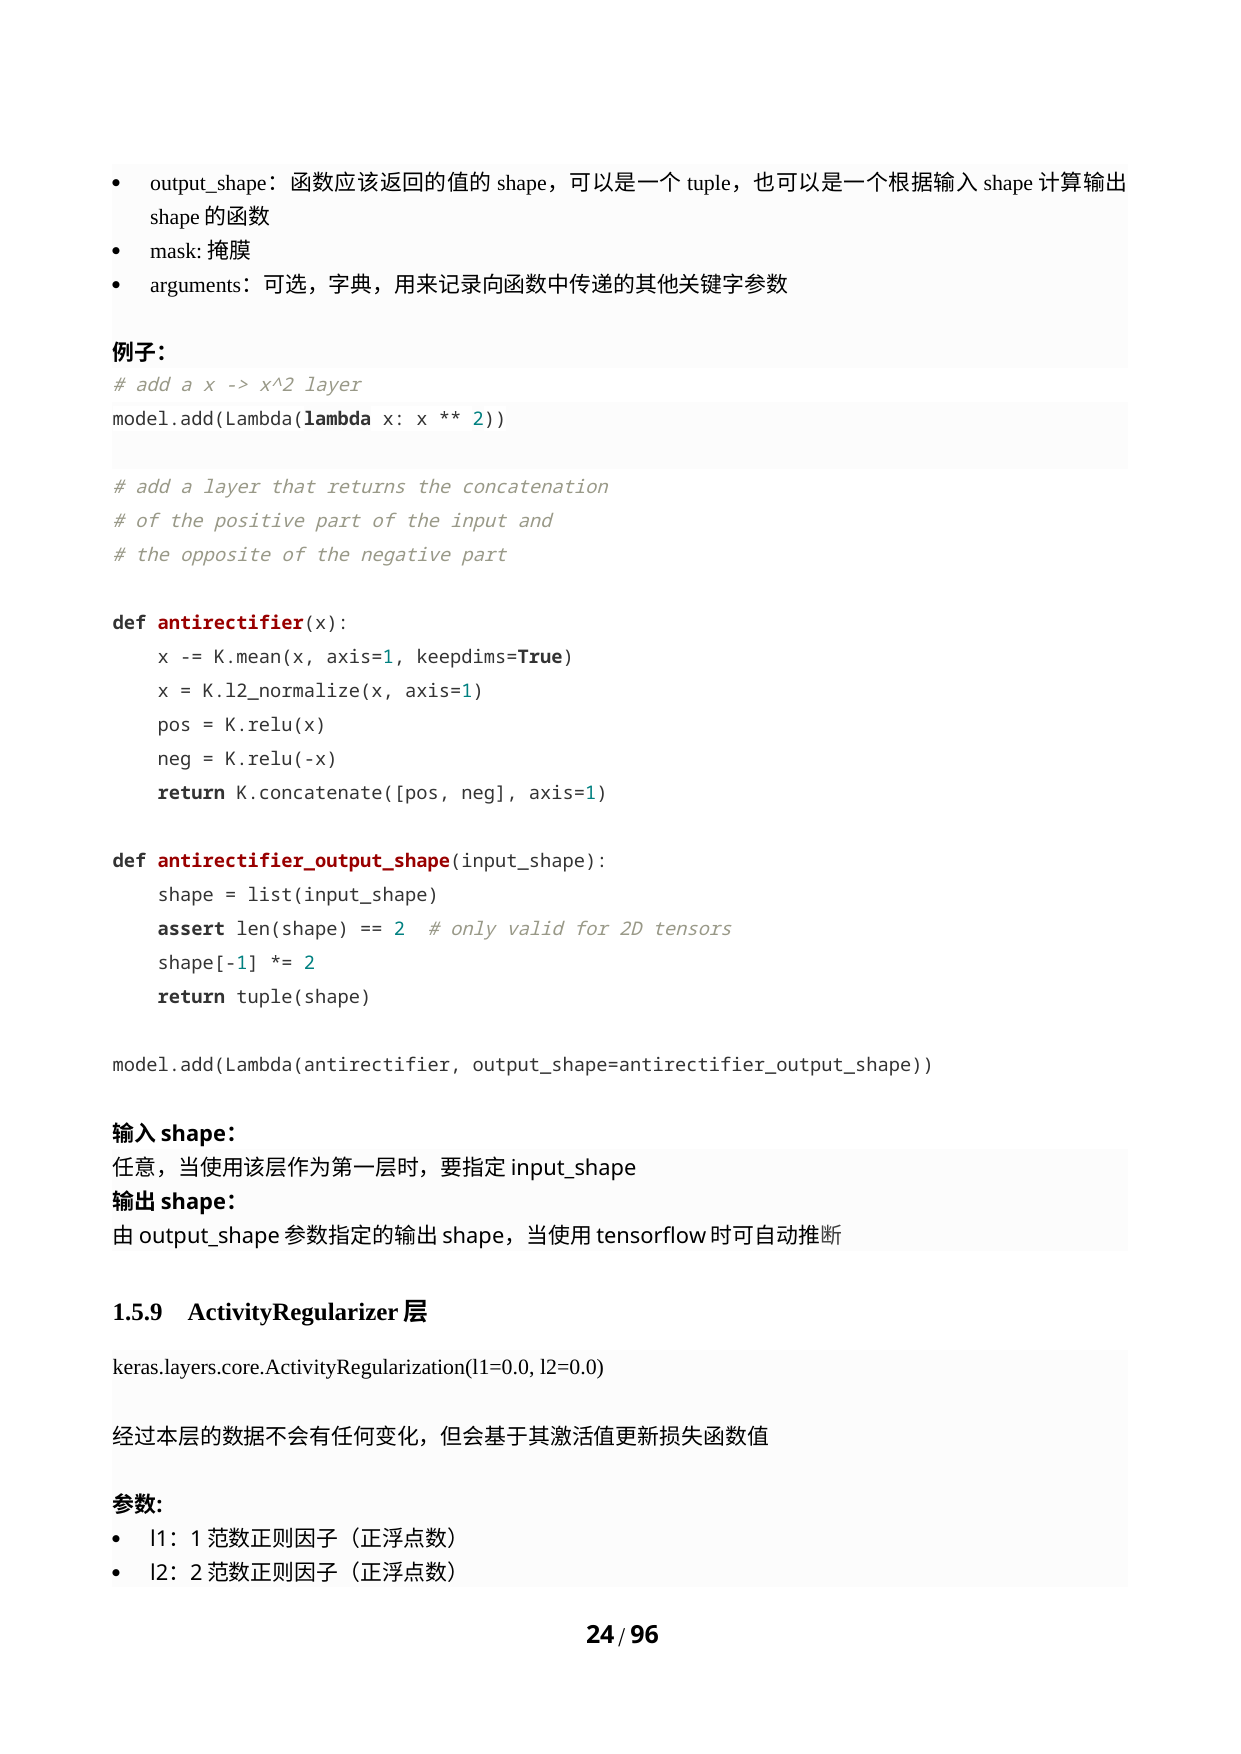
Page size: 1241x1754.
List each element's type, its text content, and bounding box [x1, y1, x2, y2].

list mask: 掩膜 [112, 232, 1128, 266]
text x -= K.mean(x, axis=1, keepdims=True) [112, 639, 1128, 673]
subtitle ActivityRegularizer层 [112, 1276, 1128, 1343]
text model.add(Lambda(lambda x: x ** 2)) [112, 402, 1128, 436]
text pos = K.relu(x) [112, 707, 1128, 741]
text assert len(shape) == 2 # only valid for 2D tensors [112, 911, 1128, 945]
text 输入shape： [112, 1115, 1128, 1149]
text x = K.l2_normalize(x, axis=1) [112, 673, 1128, 707]
text 任意，当使用该层作为第一层时，要指定input_shape [112, 1149, 1128, 1183]
text 参数: [112, 1486, 1128, 1519]
text return K.concatenate([pos, neg], axis=1) [112, 775, 1128, 809]
text keras.layers.core.ActivityRegularization(l1=0.0, l2=0.0) [112, 1350, 1128, 1384]
text # add a x -> x^2 layer [112, 368, 1128, 402]
text shape[-1] *= 2 [112, 945, 1128, 979]
list arguments：可选，字典，用来记录向函数中传递的其他关键字参数 [112, 266, 1128, 300]
text return tuple(shape) [112, 979, 1128, 1013]
text model.add(Lambda(antirectifier, output_shape=antirectifier_output_shape)) [112, 1047, 1128, 1081]
text 由output_shape参数指定的输出shape，当使用tensorflow时可自动推断 [112, 1217, 1128, 1251]
text 经过本层的数据不会有任何变化，但会基于其激活值更新损失函数值 [112, 1418, 1128, 1452]
text neg = K.relu(-x) [112, 741, 1128, 775]
text def antirectifier(x): [112, 605, 1128, 639]
text shape = list(input_shape) [112, 877, 1128, 911]
text # add a layer that returns the concatenation [112, 469, 1128, 503]
text # the opposite of the negative part [112, 537, 1128, 571]
text 输出shape： [112, 1183, 1128, 1217]
text def antirectifier_output_shape(input_shape): [112, 843, 1128, 877]
list output_shape：函数应该返回的值的shape，可以是一个tuple，也可以是一个根据输入shape计算输出shape的函数 [112, 164, 1128, 232]
text 例子： [112, 334, 1128, 368]
text # of the positive part of the input and [112, 503, 1128, 537]
list l2：2范数正则因子（正浮点数） [112, 1553, 1128, 1587]
list l1：1范数正则因子（正浮点数） [112, 1519, 1128, 1553]
